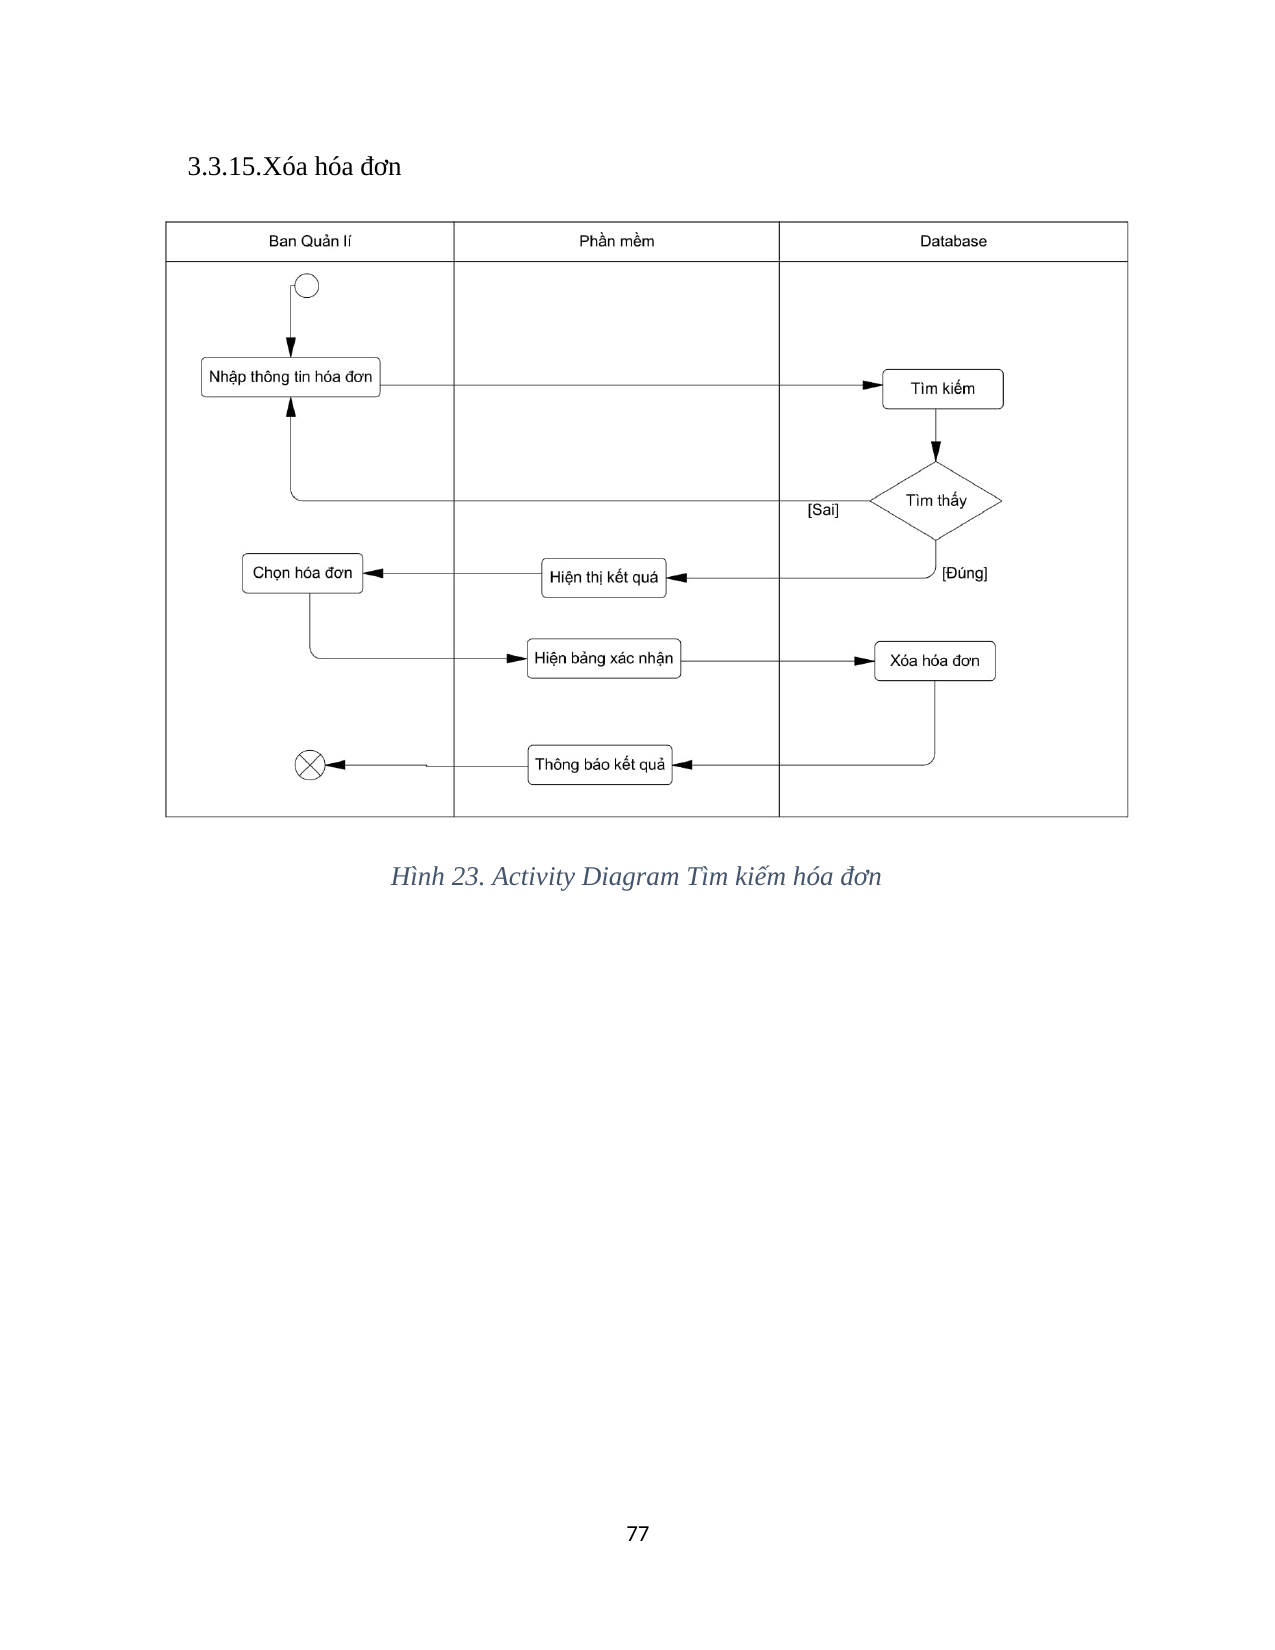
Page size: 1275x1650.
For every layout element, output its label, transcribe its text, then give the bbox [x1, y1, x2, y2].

text Hình 23. Activity Diagram Tìm kiếm hóa đơn [150, 860, 1125, 891]
picture [150, 213, 1143, 830]
list Xóa hóa đơn [187, 150, 1125, 181]
